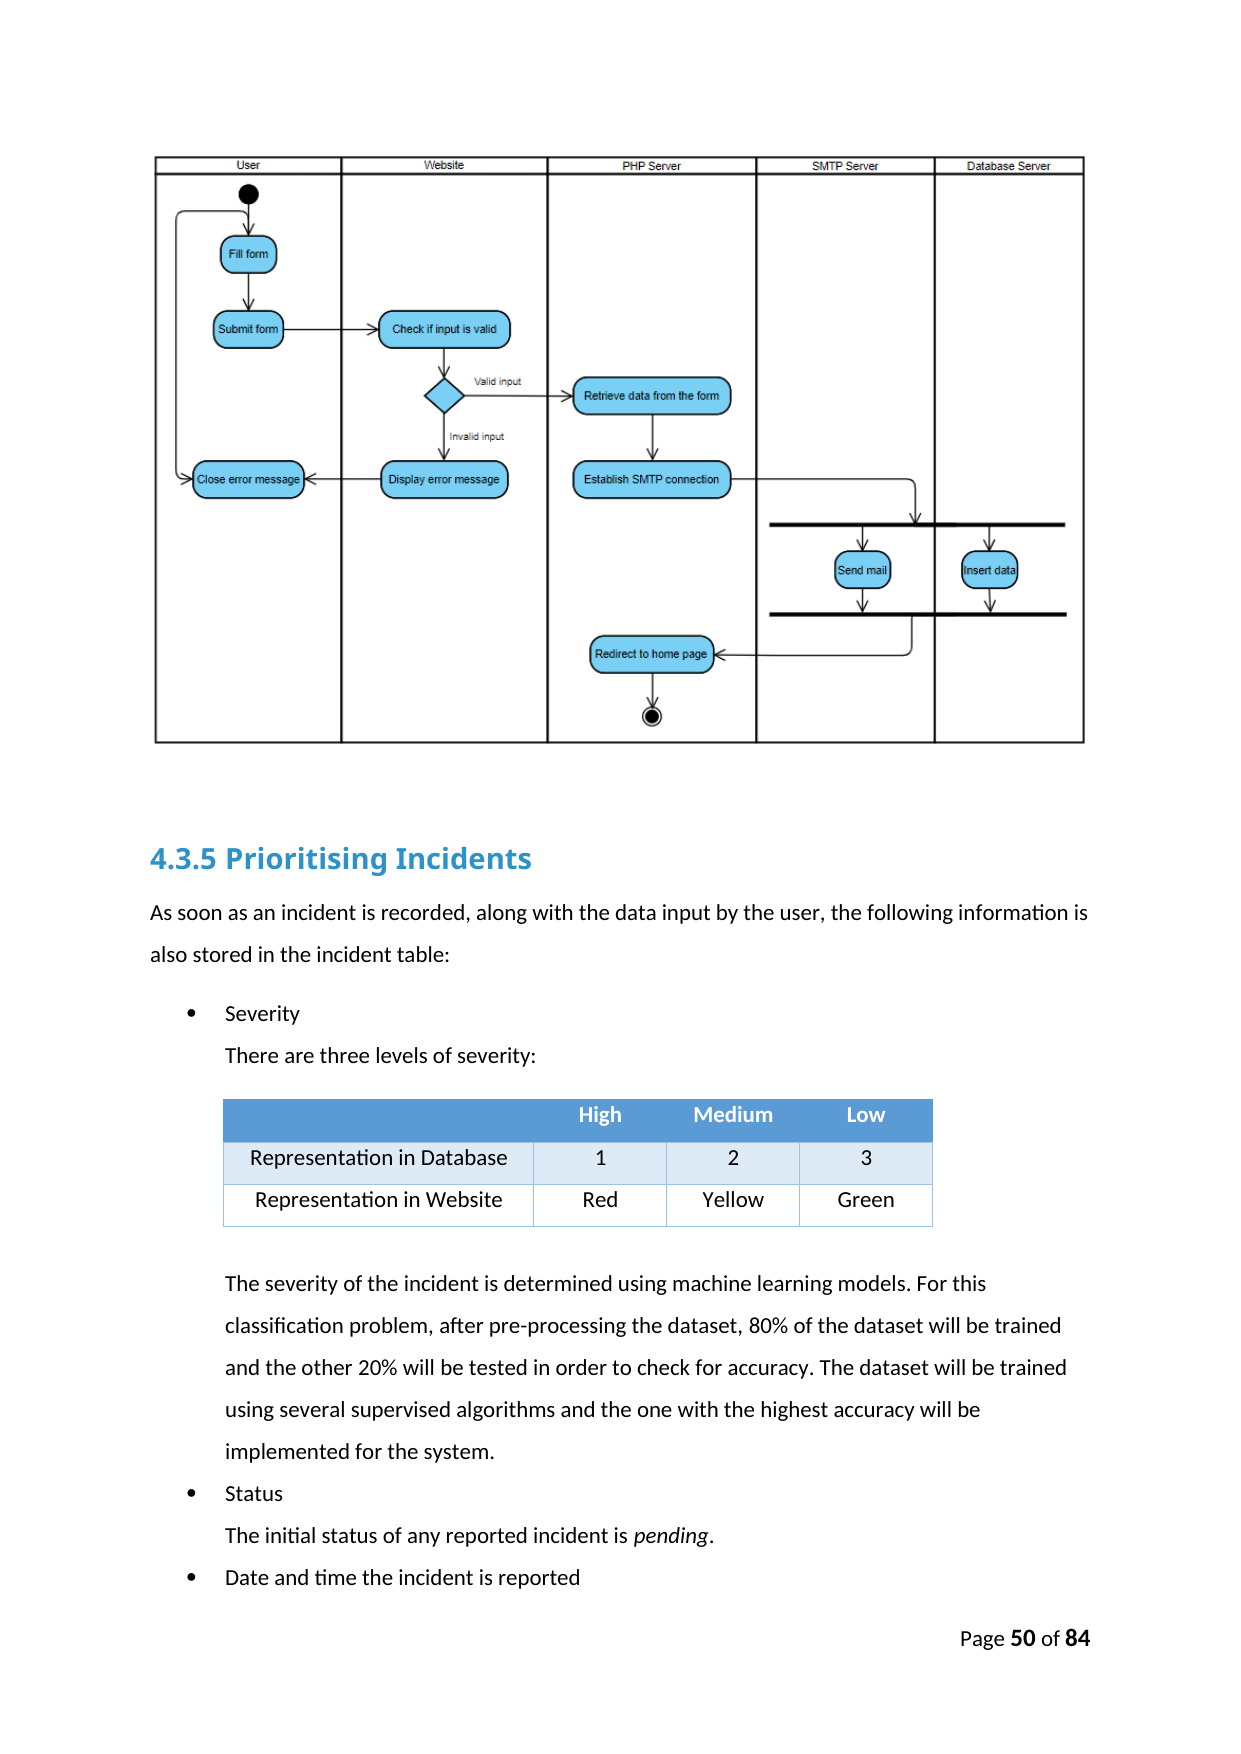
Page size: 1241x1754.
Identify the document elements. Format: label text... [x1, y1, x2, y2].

list Status [187, 1479, 1090, 1507]
table_cell Representation in Database [224, 1143, 533, 1184]
table_cell Representation in Website [224, 1185, 533, 1226]
table_cell Yellow [667, 1185, 799, 1226]
subtitle Prioritising Incidents [150, 839, 1090, 878]
list The severity of the incident is determined using machine learning models. For this classification problem, after pre-processing the dataset, 80% of the dataset will be trained and the other 20% will be tested in order to check for accuracy. The dataset will be trained using several supervised algorithms and the one with the highest accuracy will be implemented for the system. [225, 1269, 1090, 1465]
table_cell 3 [800, 1143, 932, 1184]
list The initial status of any reported incident is pending. [225, 1521, 1090, 1549]
table_cell 2 [667, 1143, 799, 1184]
list There are three levels of severity: [225, 1041, 1090, 1069]
table_header [224, 1100, 533, 1142]
text As soon as an incident is recorded, along with the data input by the user, the following information is also stored in the incident table: [150, 898, 1090, 968]
list Date and time the incident is reported [187, 1563, 1090, 1591]
table_header Medium [667, 1100, 799, 1142]
table_cell Red [534, 1185, 666, 1226]
list Severity [187, 999, 1090, 1027]
table_header High [534, 1100, 666, 1142]
table_header Low [800, 1100, 932, 1142]
table_cell 1 [534, 1143, 666, 1184]
table_cell Green [800, 1185, 932, 1226]
picture [150, 150, 1091, 750]
